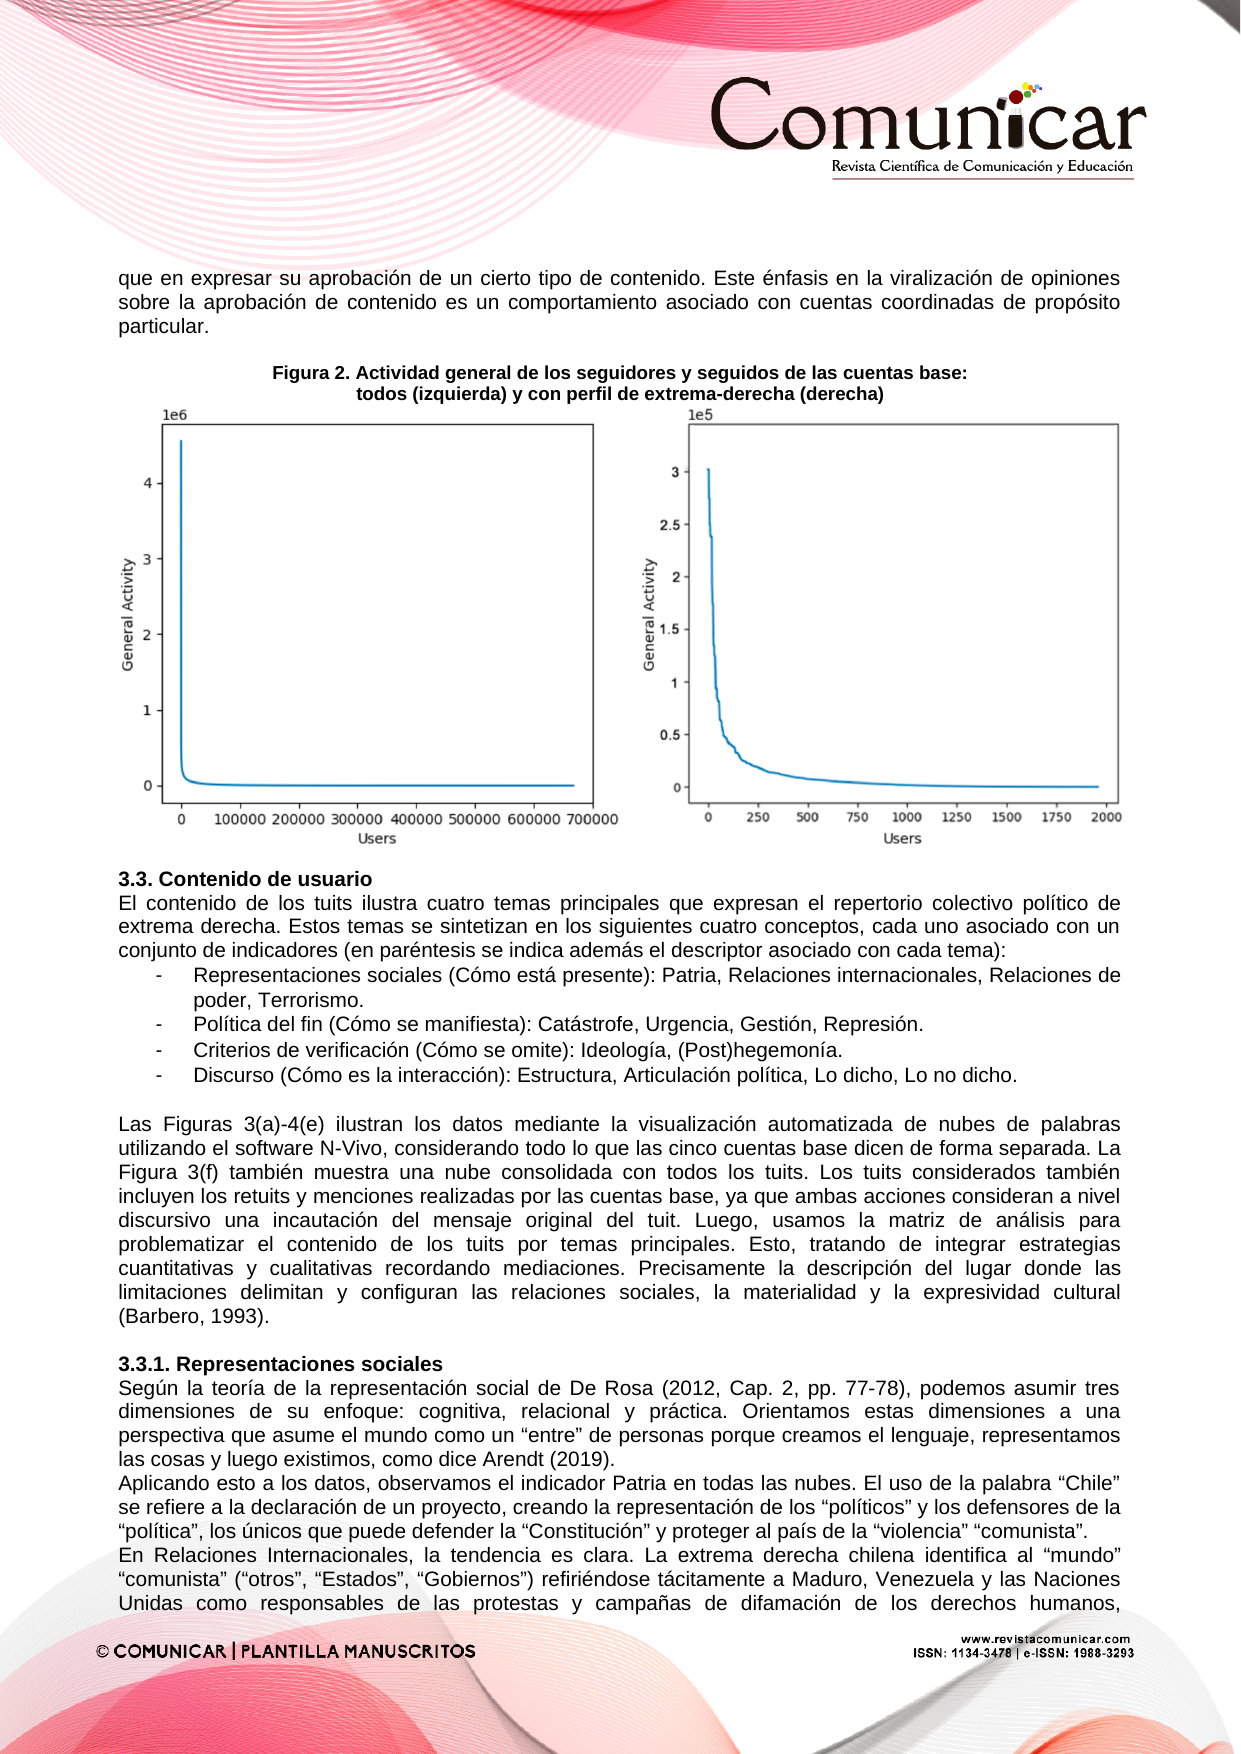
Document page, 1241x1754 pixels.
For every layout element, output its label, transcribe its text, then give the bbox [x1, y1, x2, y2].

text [118, 1543, 1122, 1615]
text 3.3.1. Representaciones sociales [118, 1351, 1122, 1375]
text El contenido de los tuits ilustra cuatro temas principales que expresan el repertorio colectivo político de extrema derecha. Estos temas se sintetizan en los siguientes cuatro conceptos, cada uno asociado con un conjunto de indicadores (en paréntesis se indica además el descriptor asociado con cada tema): [118, 890, 1122, 962]
list Discurso (Cómo es la interacción): Estructura, Articulación política, Lo dicho, Lo no dicho. [156, 1062, 1122, 1088]
picture [0, 1513, 1241, 1754]
text 3.3. Contenido de usuario [118, 866, 1122, 890]
picture [118, 404, 1123, 848]
text Figura 2. Actividad general de los seguidores y seguidos de las cuentas base: [118, 362, 1122, 383]
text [118, 266, 1122, 338]
text todos (izquierda) y con perfil de extrema-derecha (derecha) [118, 383, 1122, 404]
text Aplicando esto a los datos, observamos el indicador Patria en todas las nubes. El uso de la palabra “Chile” se refiere a la declaración de un proyecto, creando la representación de los “políticos” y los defensores de la “política”, los únicos que puede defender la “Constitución” y proteger al país de la “violencia” “comunista”. [118, 1471, 1122, 1543]
list Criterios de verificación (Cómo se omite): Ideología, (Post)hegemonía. [156, 1037, 1122, 1062]
list Representaciones sociales (Cómo está presente): Patria, Relaciones internacionales, Relaciones de poder, Terrorismo. [156, 962, 1122, 1012]
picture [0, 0, 1241, 280]
text Según la teoría de la representación social de De Rosa (2012, Cap. 2, pp. 77-78), podemos asumir tres dimensiones de su enfoque: cognitiva, relacional y práctica. Orientamos estas dimensiones a una perspectiva que asume el mundo como un “entre” de personas porque creamos el lenguaje, representamos las cosas y luego existimos, como dice Arendt (2019). [118, 1375, 1122, 1471]
text Las Figuras 3(a)-4(e) ilustran los datos mediante la visualización automatizada de nubes de palabras utilizando el software N-Vivo, considerando todo lo que las cinco cuentas base dicen de forma separada. La Figura 3(f) también muestra una nube consolidada con todos los tuits. Los tuits considerados también incluyen los retuits y menciones realizadas por las cuentas base, ya que ambas acciones consideran a nivel discursivo una incautación del mensaje original del tuit. Luego, usamos la matriz de análisis para problematizar el contenido de los tuits por temas principales. Esto, tratando de integrar estrategias cuantitativas y cualitativas recordando mediaciones. Precisamente la descripción del lugar donde las limitaciones delimitan y configuran las relaciones sociales, la materialidad y la expresividad cultural (Barbero, 1993). [118, 1112, 1122, 1327]
list Política del fin (Cómo se manifiesta): Catástrofe, Urgencia, Gestión, Represión. [156, 1012, 1122, 1037]
